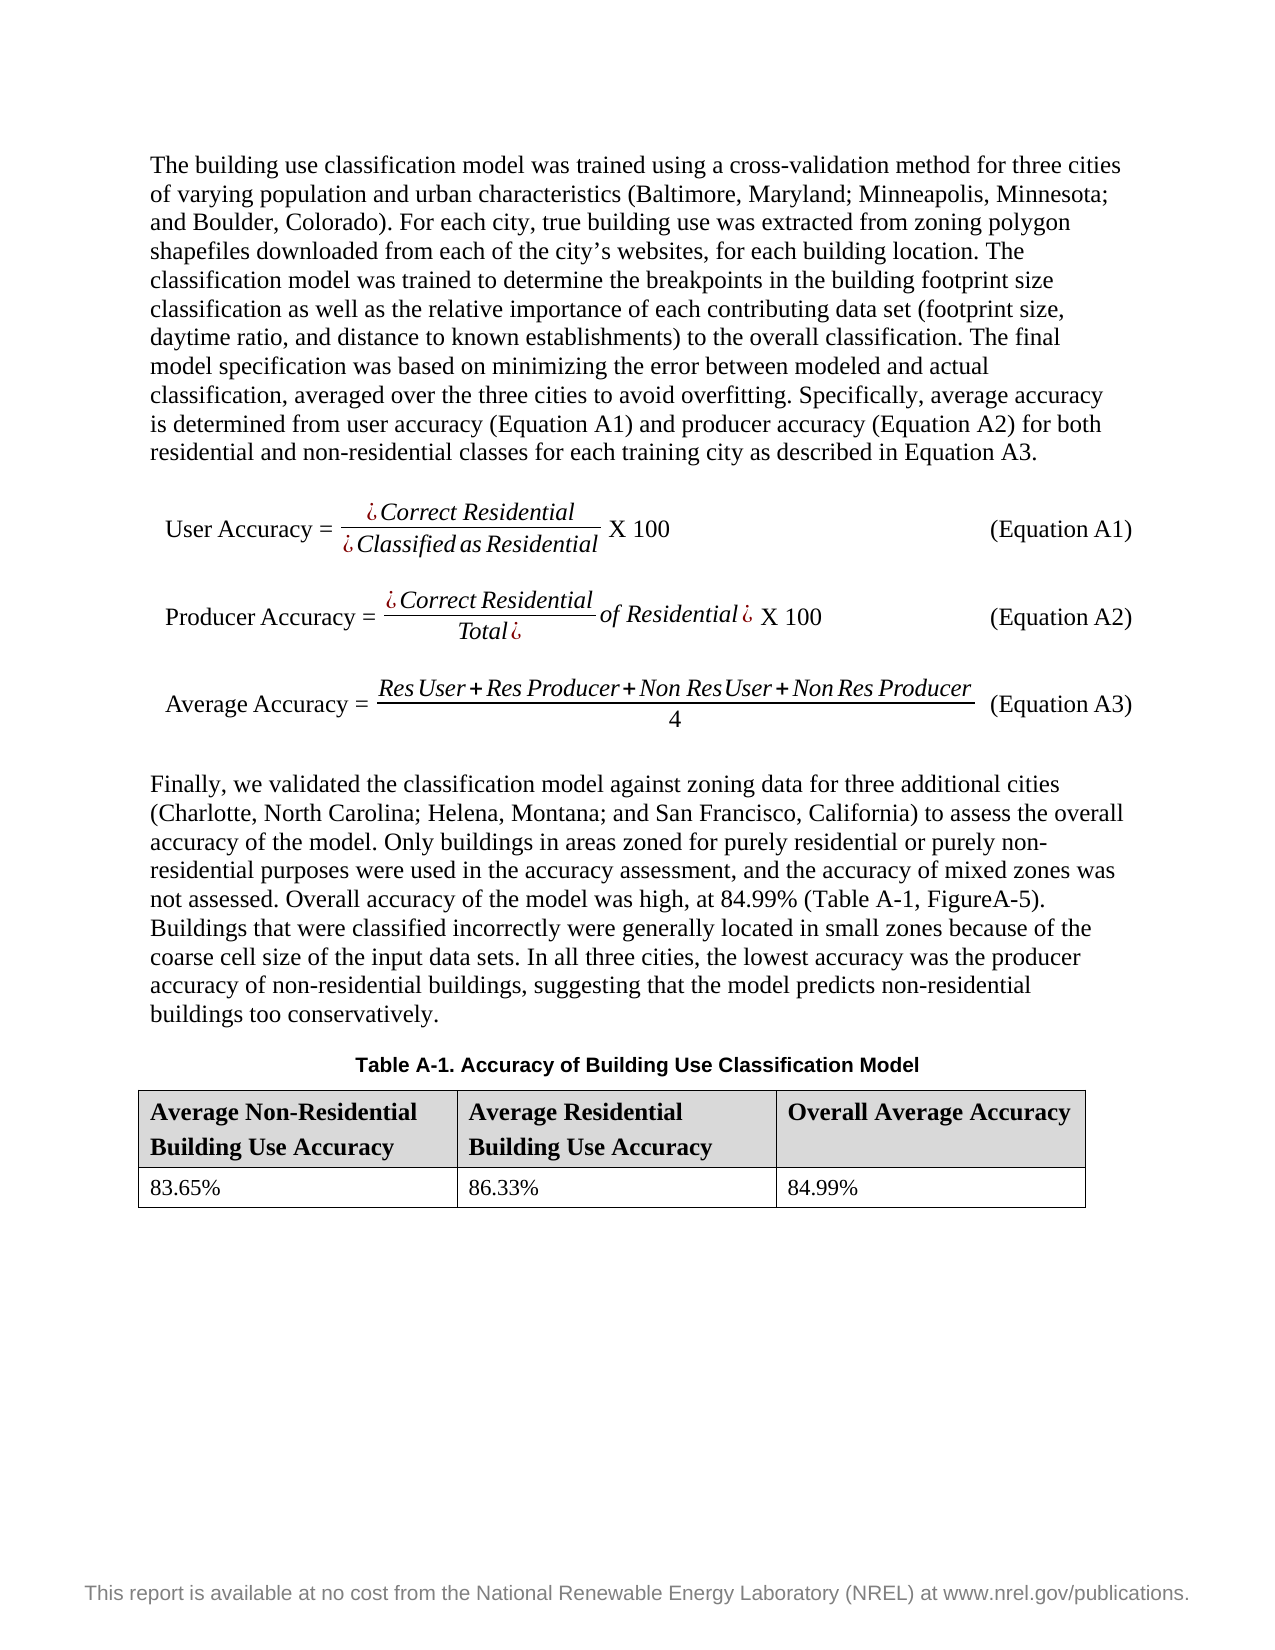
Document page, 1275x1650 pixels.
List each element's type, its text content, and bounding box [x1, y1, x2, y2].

text Finally, we validated the classification model against zoning data for three additional cities (Charlotte, North Carolina; Helena, Montana; and San Francisco, California) to assess the overall accuracy of the model. Only buildings in areas zoned for purely residential or purely non-residential purposes were used in the accuracy assessment, and the accuracy of mixed zones was not assessed. Overall accuracy of the model was high, at 84.99% (Table A-1, Figure A-5). Buildings that were classified incorrectly were generally located in small zones because of the coarse cell size of the input data sets. In all three cities, the lowest accuracy was the producer accuracy of non-residential buildings, suggesting that the model predicts non-residential buildings too conservatively. [150, 769, 1125, 1028]
table_cell 83.65% [139, 1168, 457, 1207]
table_cell 84.99% [777, 1168, 1085, 1207]
table_header Average Non-Residential Building Use Accuracy [139, 1091, 457, 1167]
text Table A-1. Accuracy of Building Use Classification Model [150, 1053, 1125, 1077]
table_header Overall Average Accuracy [777, 1091, 1085, 1167]
text The building use classification model was trained using a cross-validation method for three cities of varying population and urban characteristics (Baltimore, Maryland; Minneapolis, Minnesota; and Boulder, Colorado). For each city, true building use was extracted from zoning polygon shapefiles downloaded from each of the city’s websites, for each building location. The classification model was trained to determine the breakpoints in the building footprint size classification as well as the relative importance of each contributing data set (footprint size, daytime ratio, and distance to known establishments) to the overall classification. The final model specification was based on minimizing the error between modeled and actual classification, averaged over the three cities to avoid overfitting. Specifically, average accuracy is determined from user accuracy (Equation A1) and producer accuracy (Equation A2) for both residential and non-residential classes for each training city as described in Equation A3. [150, 150, 1125, 466]
table_cell 86.33% [458, 1168, 776, 1207]
table_header Average Residential Building Use Accuracy [458, 1091, 776, 1167]
